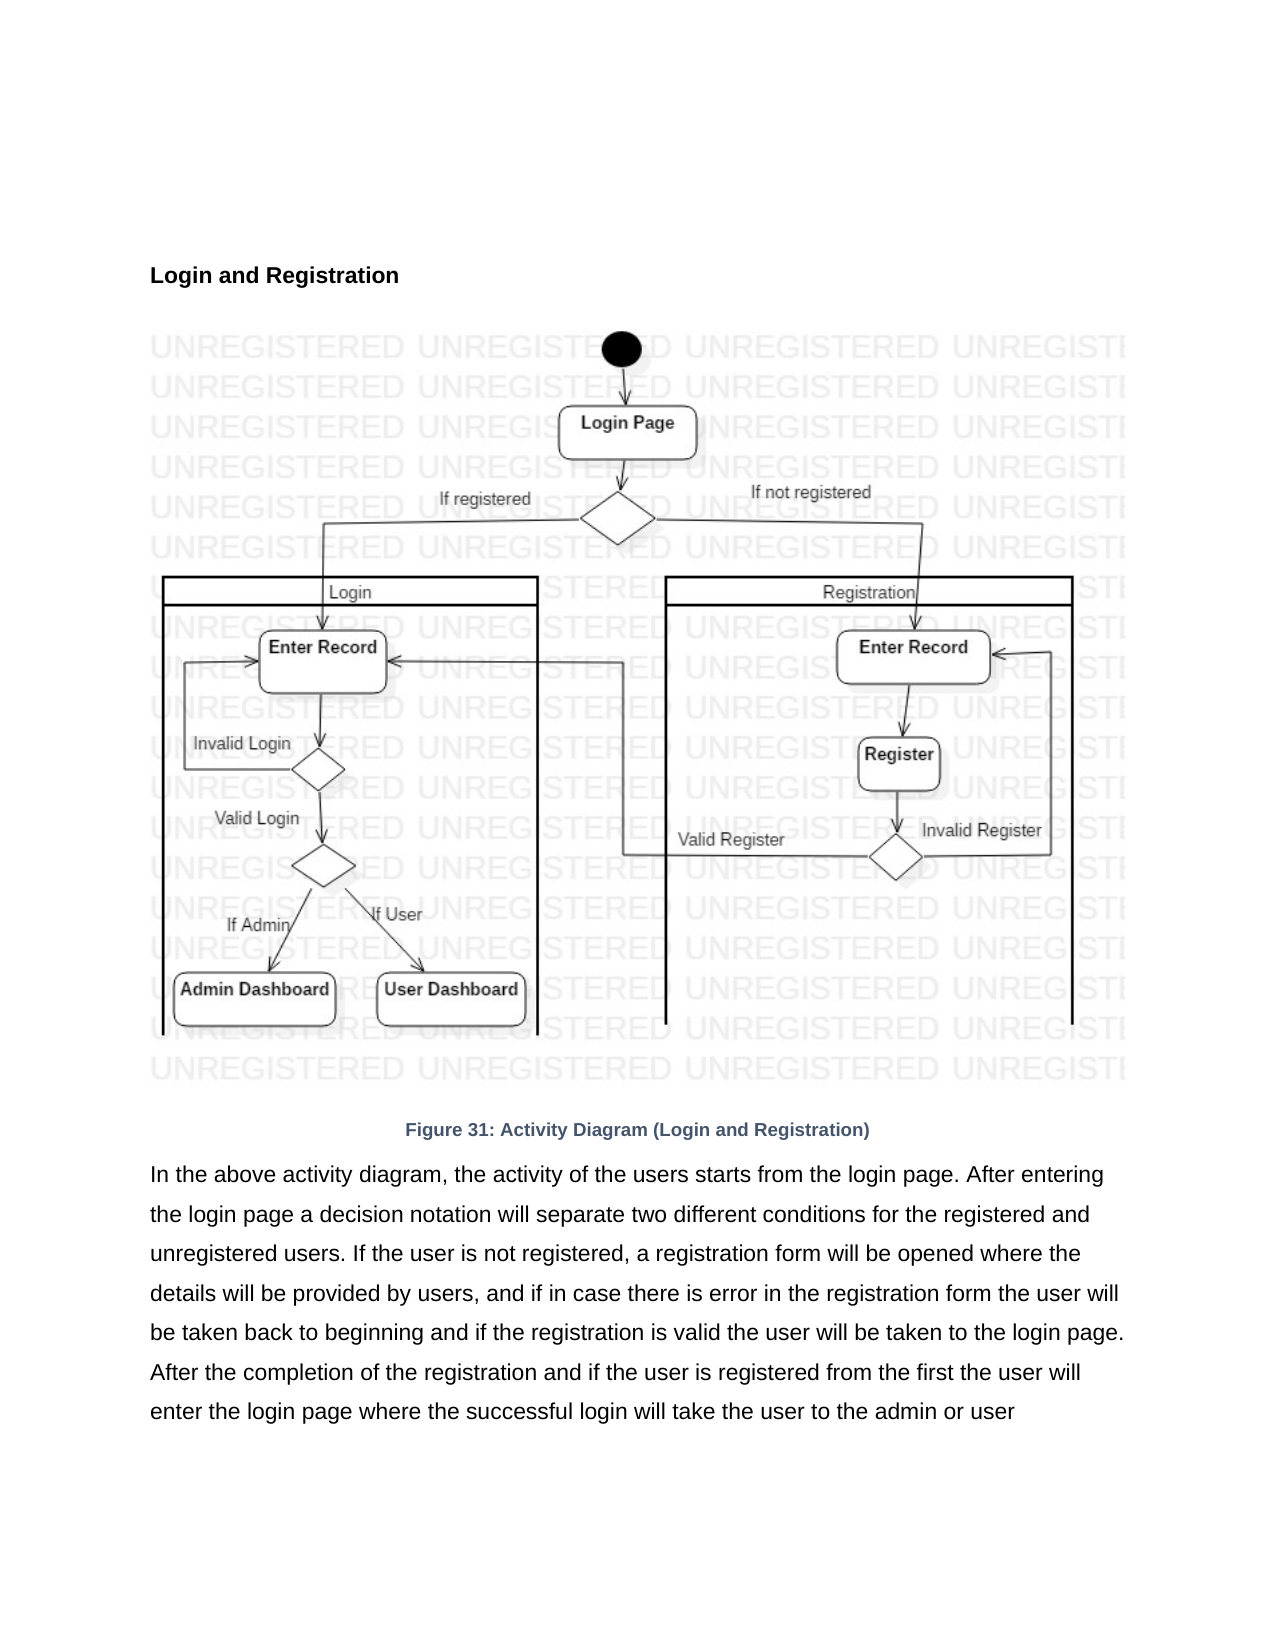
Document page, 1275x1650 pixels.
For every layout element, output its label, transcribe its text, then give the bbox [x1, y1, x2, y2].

picture [150, 318, 1125, 1089]
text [150, 1161, 1125, 1424]
text Figure 31: Activity Diagram (Login and Registration) [150, 1119, 1125, 1140]
text Login and Registration [150, 262, 1125, 289]
